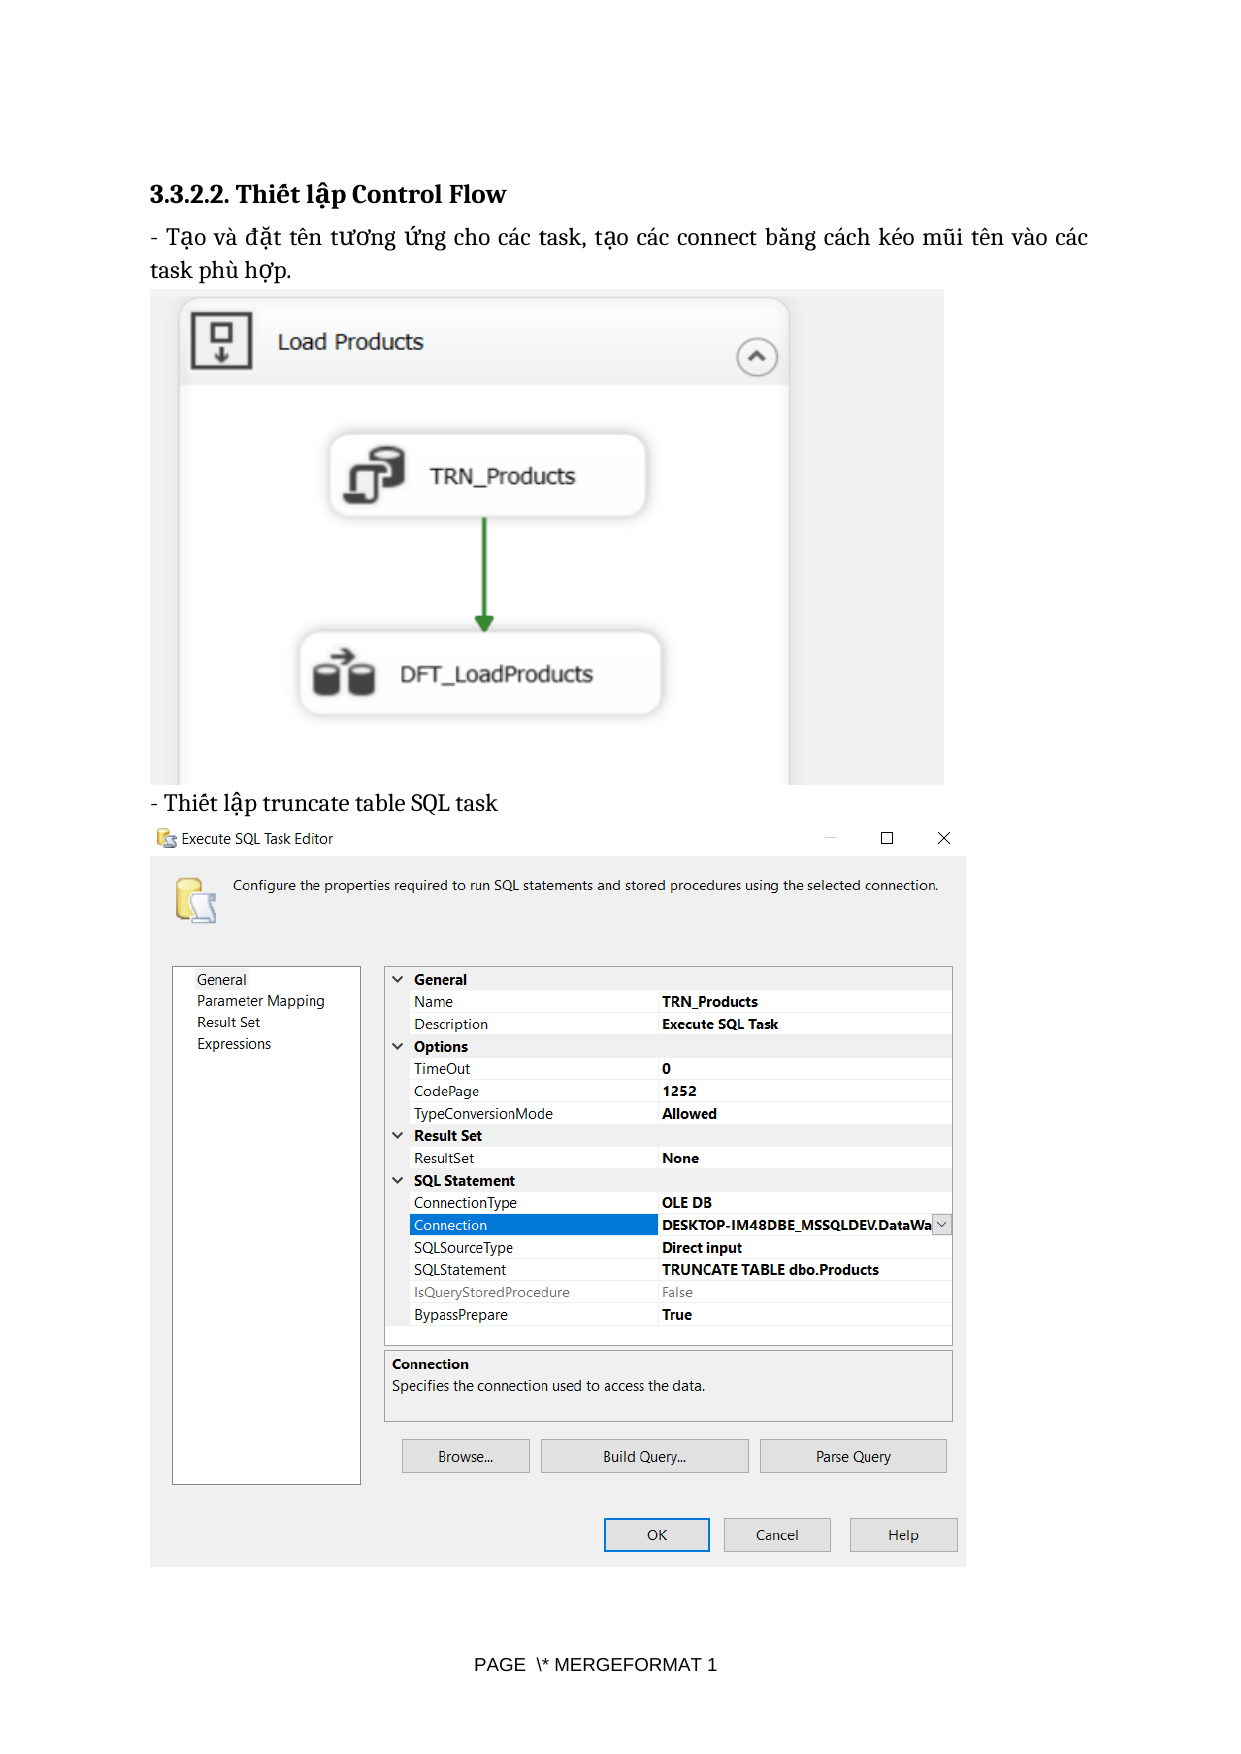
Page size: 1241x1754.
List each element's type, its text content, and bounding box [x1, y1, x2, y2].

text - Tạo và đặt tên tương ứng cho các task, tạo các connect bằng cách kéo mũi tên vào các task phù hợp. [150, 223, 1090, 285]
text - Thiết lập truncate table SQL task [150, 789, 1090, 818]
subtitle 3.3.2.2. Thiết lập Control Flow [150, 179, 1090, 210]
picture [150, 289, 944, 785]
picture [150, 821, 967, 1567]
